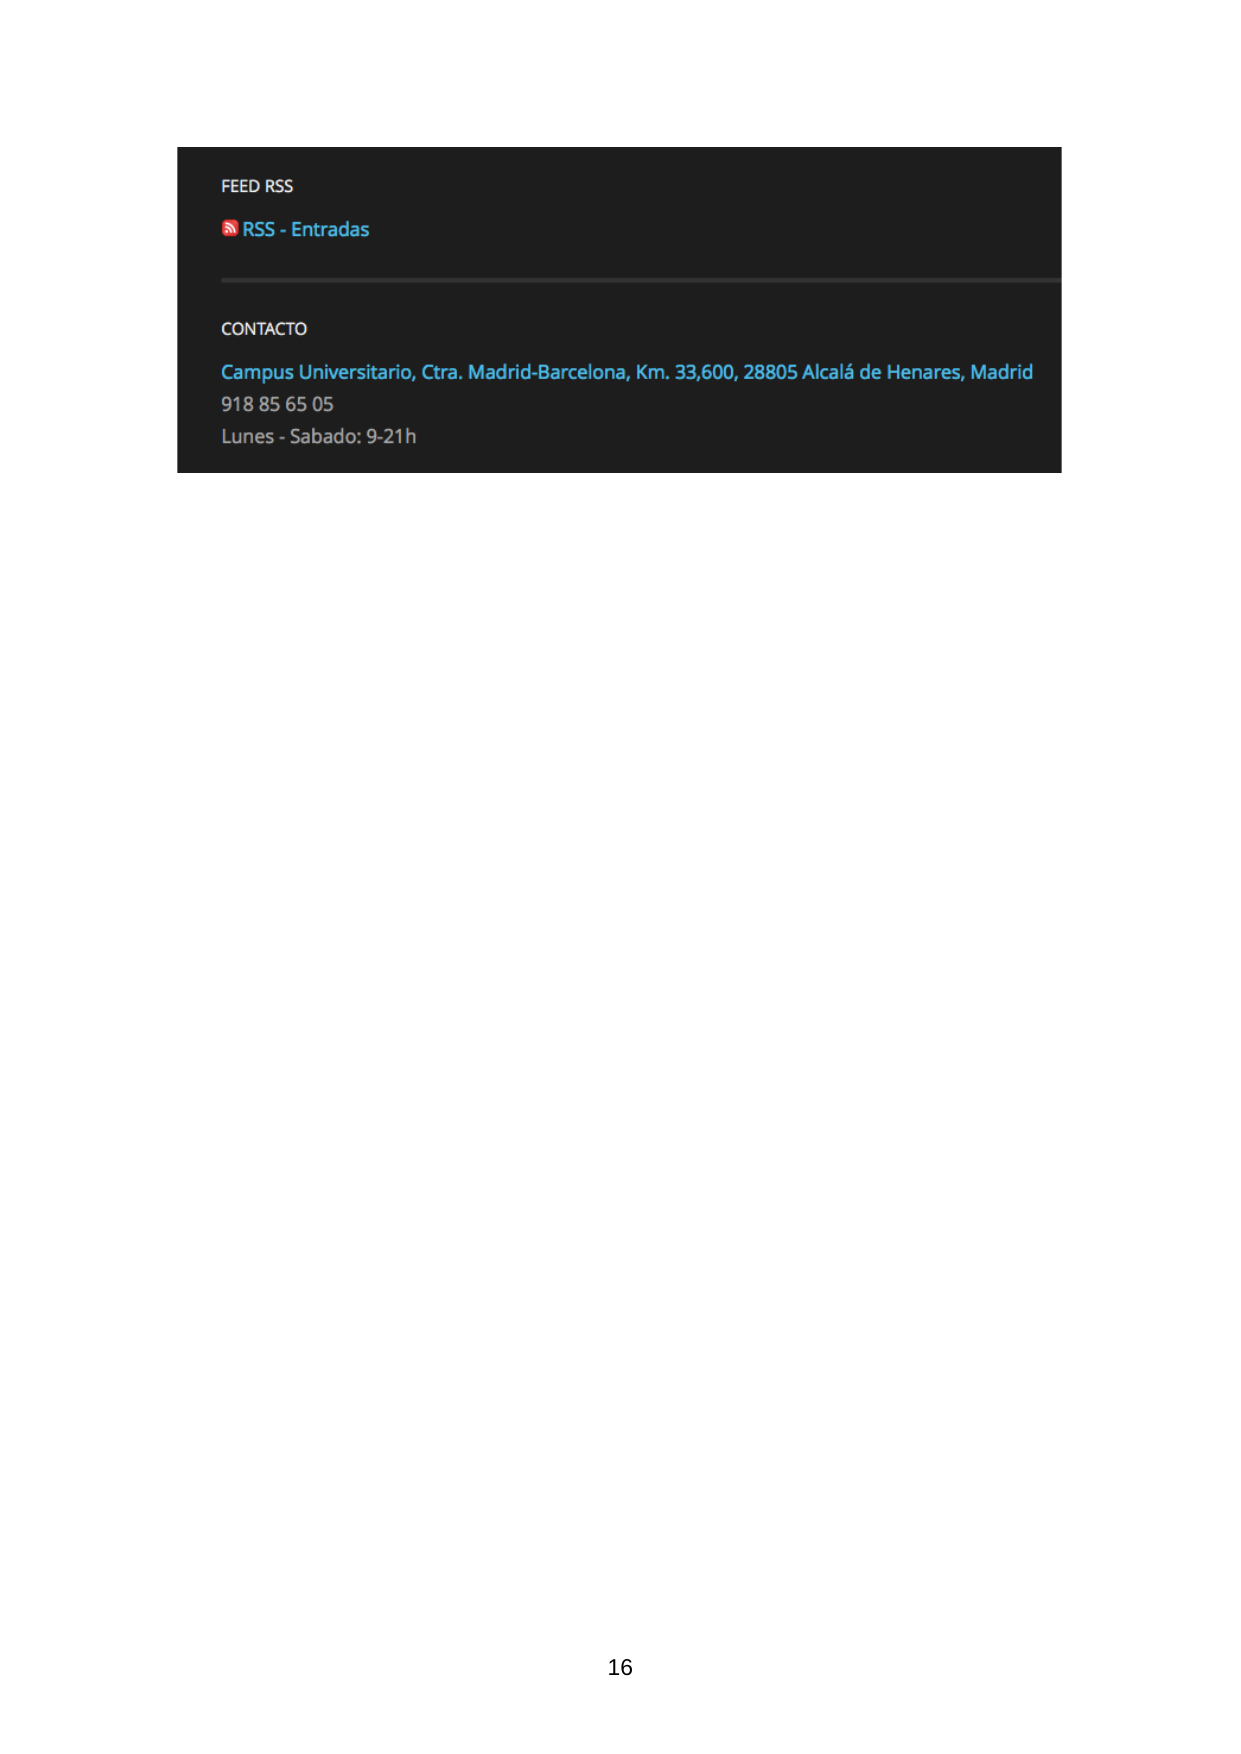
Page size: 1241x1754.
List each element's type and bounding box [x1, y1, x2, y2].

picture [177, 147, 1062, 473]
